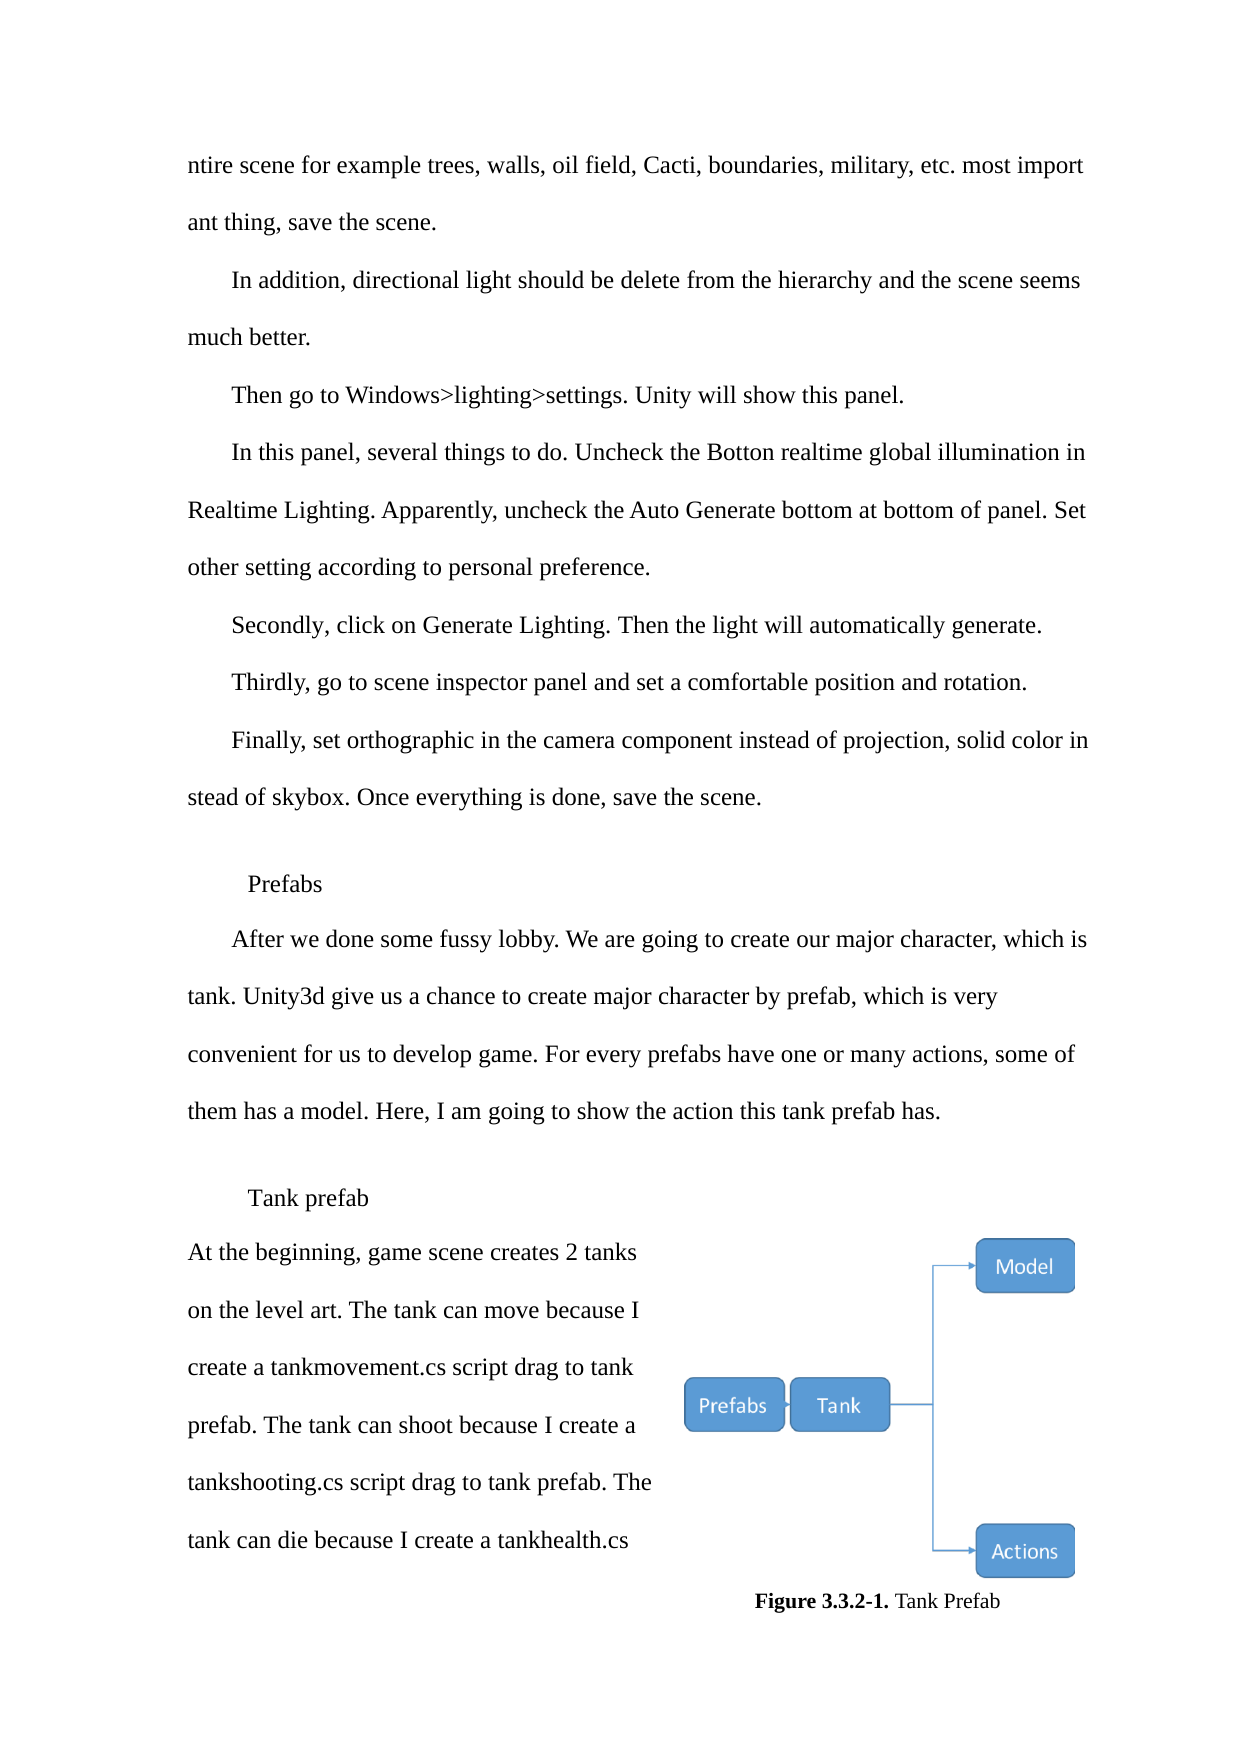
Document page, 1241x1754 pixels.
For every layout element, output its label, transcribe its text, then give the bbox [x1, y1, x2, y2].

subtitle Prefabs [247, 869, 1092, 898]
text Then go to Windows>lighting>settings. Unity will show this panel. [187, 380, 1093, 409]
text In this panel, several things to do. Uncheck the Botton realtime global illumination in Realtime Lighting. Apparently, uncheck the Auto Generate bottom at bottom of panel. Set other setting according to personal preference. [187, 437, 1093, 581]
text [187, 150, 1093, 236]
picture [684, 1238, 1075, 1579]
text In addition, directional light should be delete from the hierarchy and the scene seems much better. [187, 265, 1093, 351]
text Secondly, click on Generate Lighting. Then the light will automatically generate. [187, 610, 1093, 639]
text Thirdly, go to scene inspector panel and set a comfortable position and rotation. [187, 667, 1093, 696]
text Finally, set orthographic in the camera component instead of projection, solid color instead of skybox. Once everything is done, save the scene. [187, 725, 1093, 811]
subtitle Tank prefab [247, 1183, 1092, 1212]
text After we done some fussy lobby. We are going to create our major character, which is tank. Unity3d give us a chance to create major character by prefab, which is very convenient for us to develop game. For every prefabs have one or many actions, some of them has a model. Here, I am going to show the action this tank prefab has. [187, 924, 1093, 1125]
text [187, 1237, 1093, 1554]
